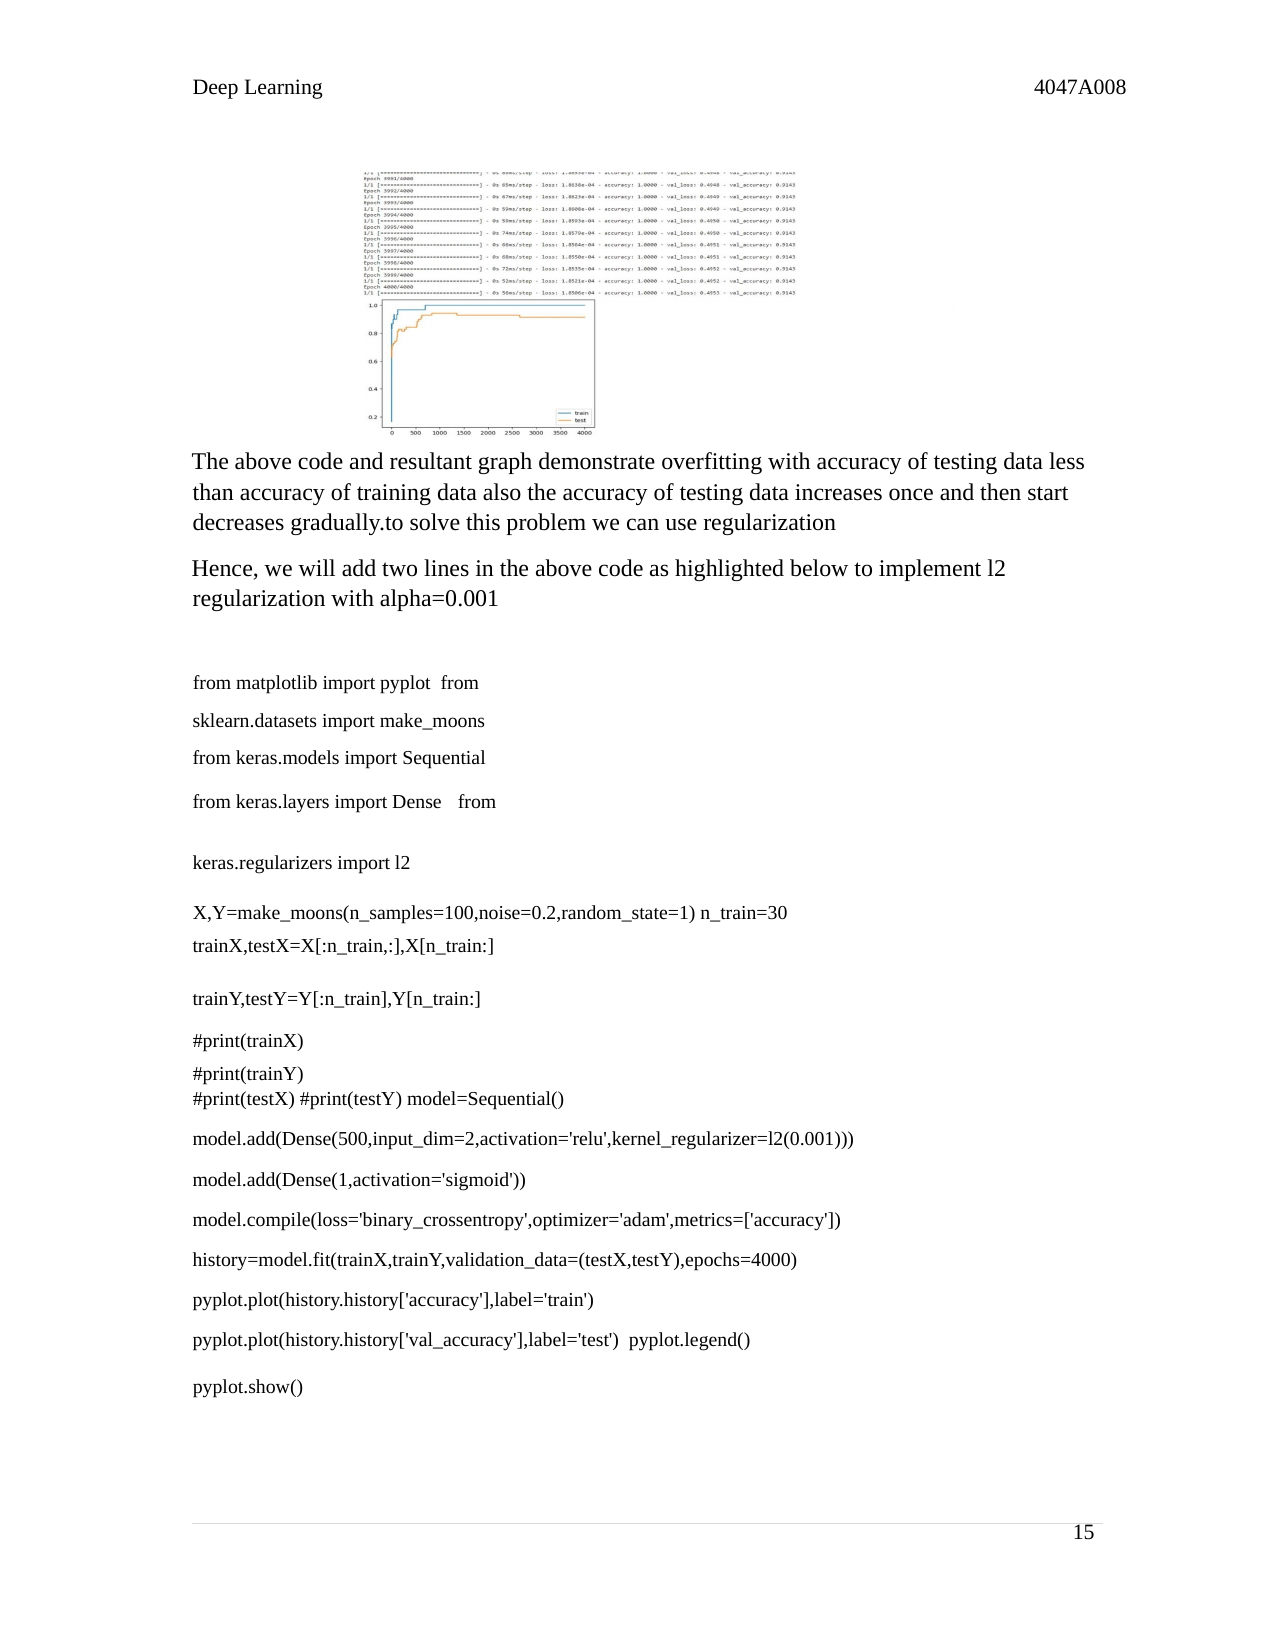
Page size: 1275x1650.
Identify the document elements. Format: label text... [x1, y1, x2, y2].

text from matplotlib import pyplot from sklearn.datasets import make_moons from keras.models import Sequential from keras.layers import Dense from keras.regularizers import l2 [192, 671, 498, 877]
text #print(trainY) [192, 1061, 894, 1084]
picture [362, 172, 957, 438]
text #print(testX) #print(testY) model=Sequential() model.add(Dense(500,input_dim=2,activation='relu',kernel_regularizer=l2(0.001))) model.add(Dense(1,activation='sigmoid')) model.compile(loss='binary_crossentropy',optimizer='adam',metrics=['accuracy']) history=model.fit(trainX,trainY,validation_data=(testX,testY),epochs=4000) pyplot.plot(history.history['accuracy'],label='train') pyplot.plot(history.history['val_accuracy'],label='test') pyplot.legend() [192, 1087, 894, 1351]
text Hence, we will add two lines in the above code as highlighted below to implement l2 regularization with alpha=0.001 [191, 553, 1126, 612]
text pyplot.show() [192, 1375, 894, 1398]
text #print(trainX) [192, 1029, 894, 1052]
text X,Y=make_moons(n_samples=100,noise=0.2,random_state=1) n_train=30 trainX,testX=X[:n_train,:],X[n_train:] trainY,testY=Y[:n_train],Y[n_train:] [192, 901, 788, 1012]
text The above code and resultant graph demonstrate overfitting with accuracy of testing data less than accuracy of training data also the accuracy of testing data increases once and then start decreases gradually.to solve this problem we can use regularization [191, 447, 1126, 536]
